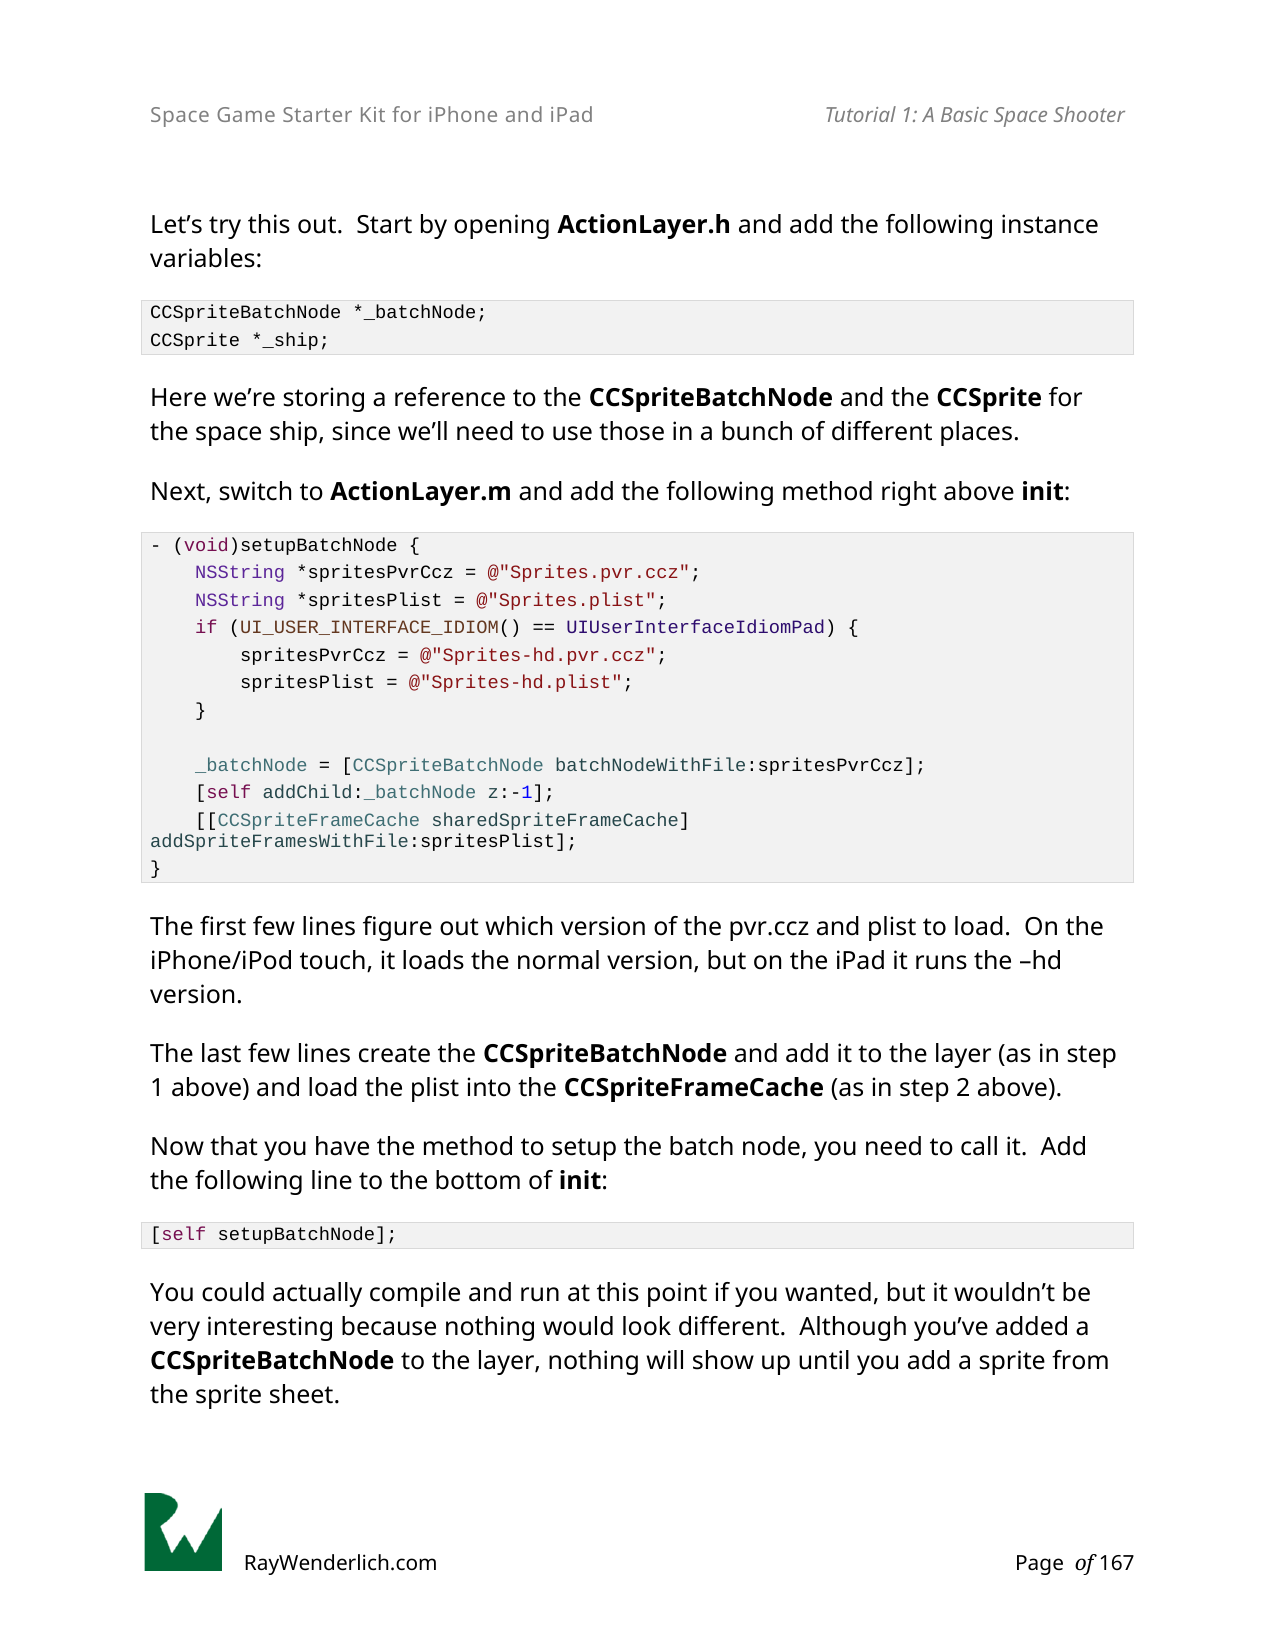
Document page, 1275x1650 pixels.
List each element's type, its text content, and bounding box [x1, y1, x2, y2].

text The first few lines figure out which version of the pvr.ccz and plist to load. On the iPhone/iPod touch, it loads the normal version, but on the iPad it runs the –hd version. [150, 908, 1125, 1011]
text NSString *spritesPlist = @"Sprites.plist"; [142, 587, 1133, 612]
picture [144, 1493, 222, 1571]
text Let’s try this out. Start by opening ActionLayer.h and add the following instance variables: [150, 207, 1125, 275]
text _batchNode = [CCSpriteBatchNode batchNodeWithFile:spritesPvrCcz]; [142, 752, 1133, 777]
text CCSpriteBatchNode *_batchNode; [142, 301, 1133, 324]
text - (void)setupBatchNode { [142, 533, 1133, 557]
text spritesPvrCcz = @"Sprites-hd.pvr.ccz"; [142, 642, 1133, 667]
text The last few lines create the CCSpriteBatchNode and add it to the layer (as in step 1 above) and load the plist into the CCSpriteFrameCache (as in step 2 above). [150, 1036, 1125, 1104]
text spritesPlist = @"Sprites-hd.plist"; [142, 670, 1133, 694]
text } [142, 697, 1133, 722]
text } [142, 856, 1133, 882]
text Here we’re storing a reference to the CCSpriteBatchNode and the CCSprite for the space ship, since we’ll need to use those in a bunch of different places. [150, 380, 1125, 448]
text CCSprite *_ship; [142, 327, 1133, 354]
text [[CCSpriteFrameCache sharedSpriteFrameCache] addSpriteFramesWithFile:spritesPlist]; [142, 807, 1133, 853]
text [self addChild:_batchNode z:-1]; [142, 780, 1133, 804]
text You could actually compile and run at this point if you wanted, but it wouldn’t be very interesting because nothing would look different. Although you’ve added a CCSpriteBatchNode to the layer, nothing will show up until you add a sprite from the sprite sheet. [150, 1274, 1125, 1411]
text [self setupBatchNode]; [142, 1223, 1133, 1248]
text Next, switch to ActionLayer.m and add the following method right above init: [150, 473, 1125, 507]
text Now that you have the method to setup the batch node, you need to call it. Add the following line to the bottom of init: [150, 1129, 1125, 1197]
text if (UI_USER_INTERFACE_IDIOM() == UIUserInterfaceIdiomPad) { [142, 615, 1133, 639]
text NSString *spritesPvrCcz = @"Sprites.pvr.ccz"; [142, 560, 1133, 584]
